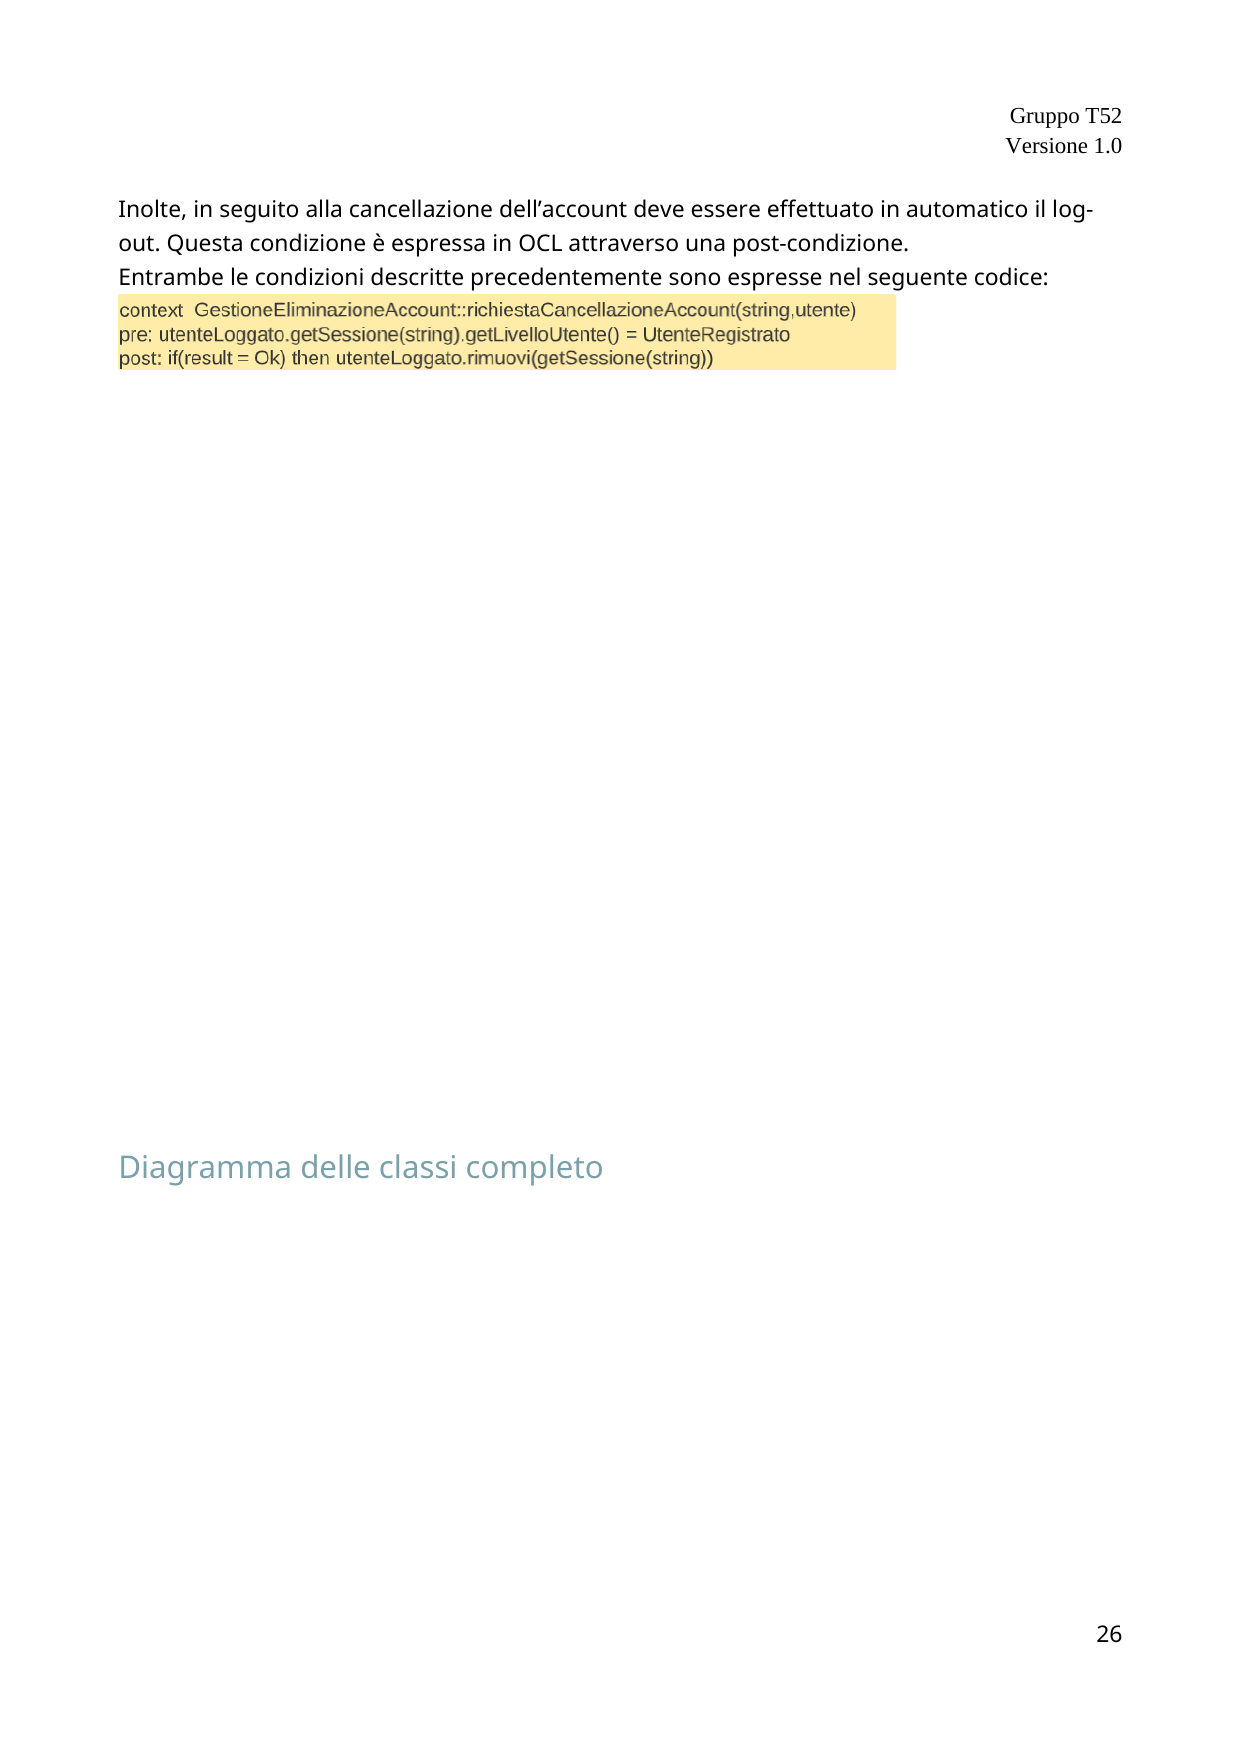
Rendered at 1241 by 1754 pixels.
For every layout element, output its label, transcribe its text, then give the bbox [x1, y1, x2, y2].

text Entrambe le condizioni descritte precedentemente sono espresse nel seguente codice: [118, 261, 1122, 292]
picture [118, 294, 897, 370]
text Inolte, in seguito alla cancellazione dell’account deve essere effettuato in automatico il log-out. Questa condizione è espressa in OCL attraverso una post-condizione. [118, 193, 1122, 258]
subtitle Diagramma delle classi completo [118, 1145, 1122, 1188]
